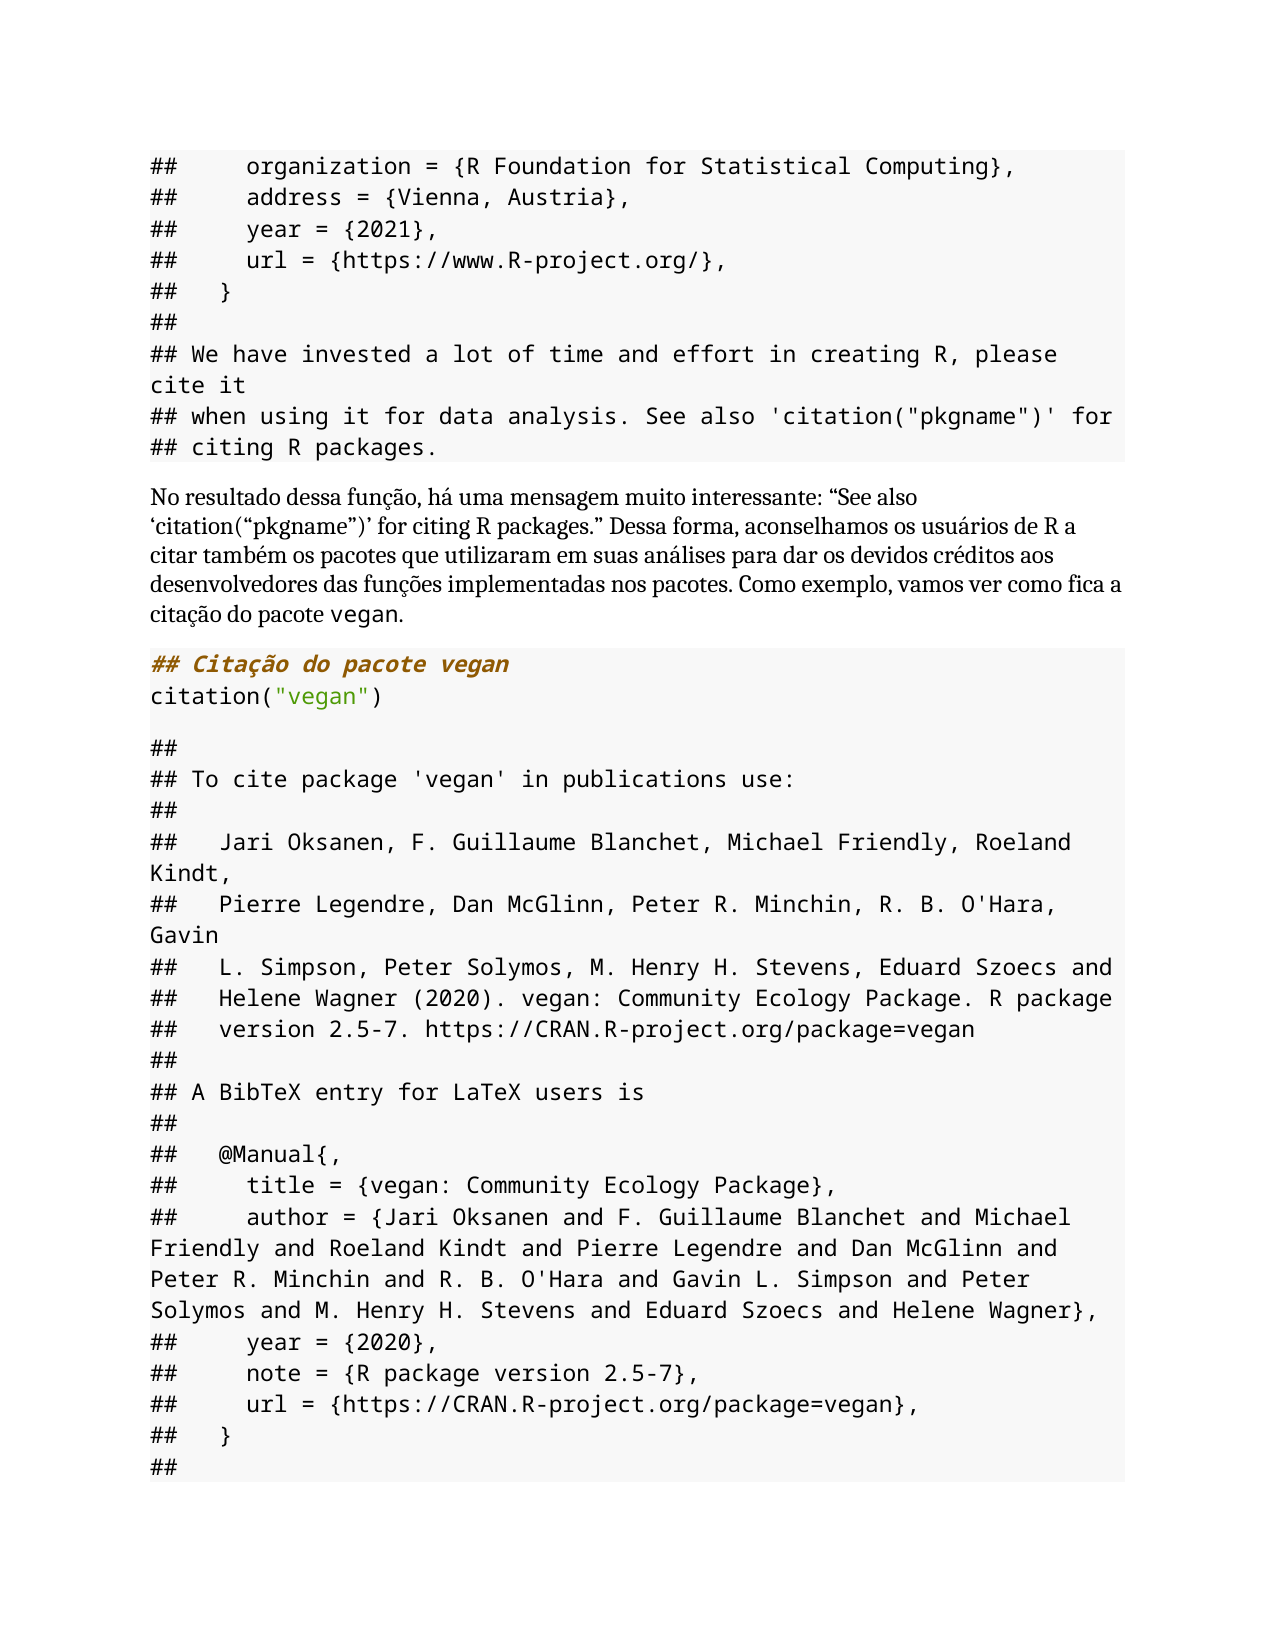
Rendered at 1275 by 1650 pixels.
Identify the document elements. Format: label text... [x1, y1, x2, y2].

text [150, 150, 1125, 462]
text ## Citação do pacote vegan citation("vegan") [150, 648, 1125, 711]
text No resultado dessa função, há uma mensagem muito interessante: “See also ‘citation(“pkgname”)’ for citing R packages.” Dessa forma, aconselhamos os usuários de R a citar também os pacotes que utilizaram em suas análises para dar os devidos créditos aos desenvolvedores das funções implementadas nos pacotes. Como exemplo, vamos ver como fica a citação do pacote vegan. [150, 483, 1125, 629]
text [150, 732, 1125, 1482]
